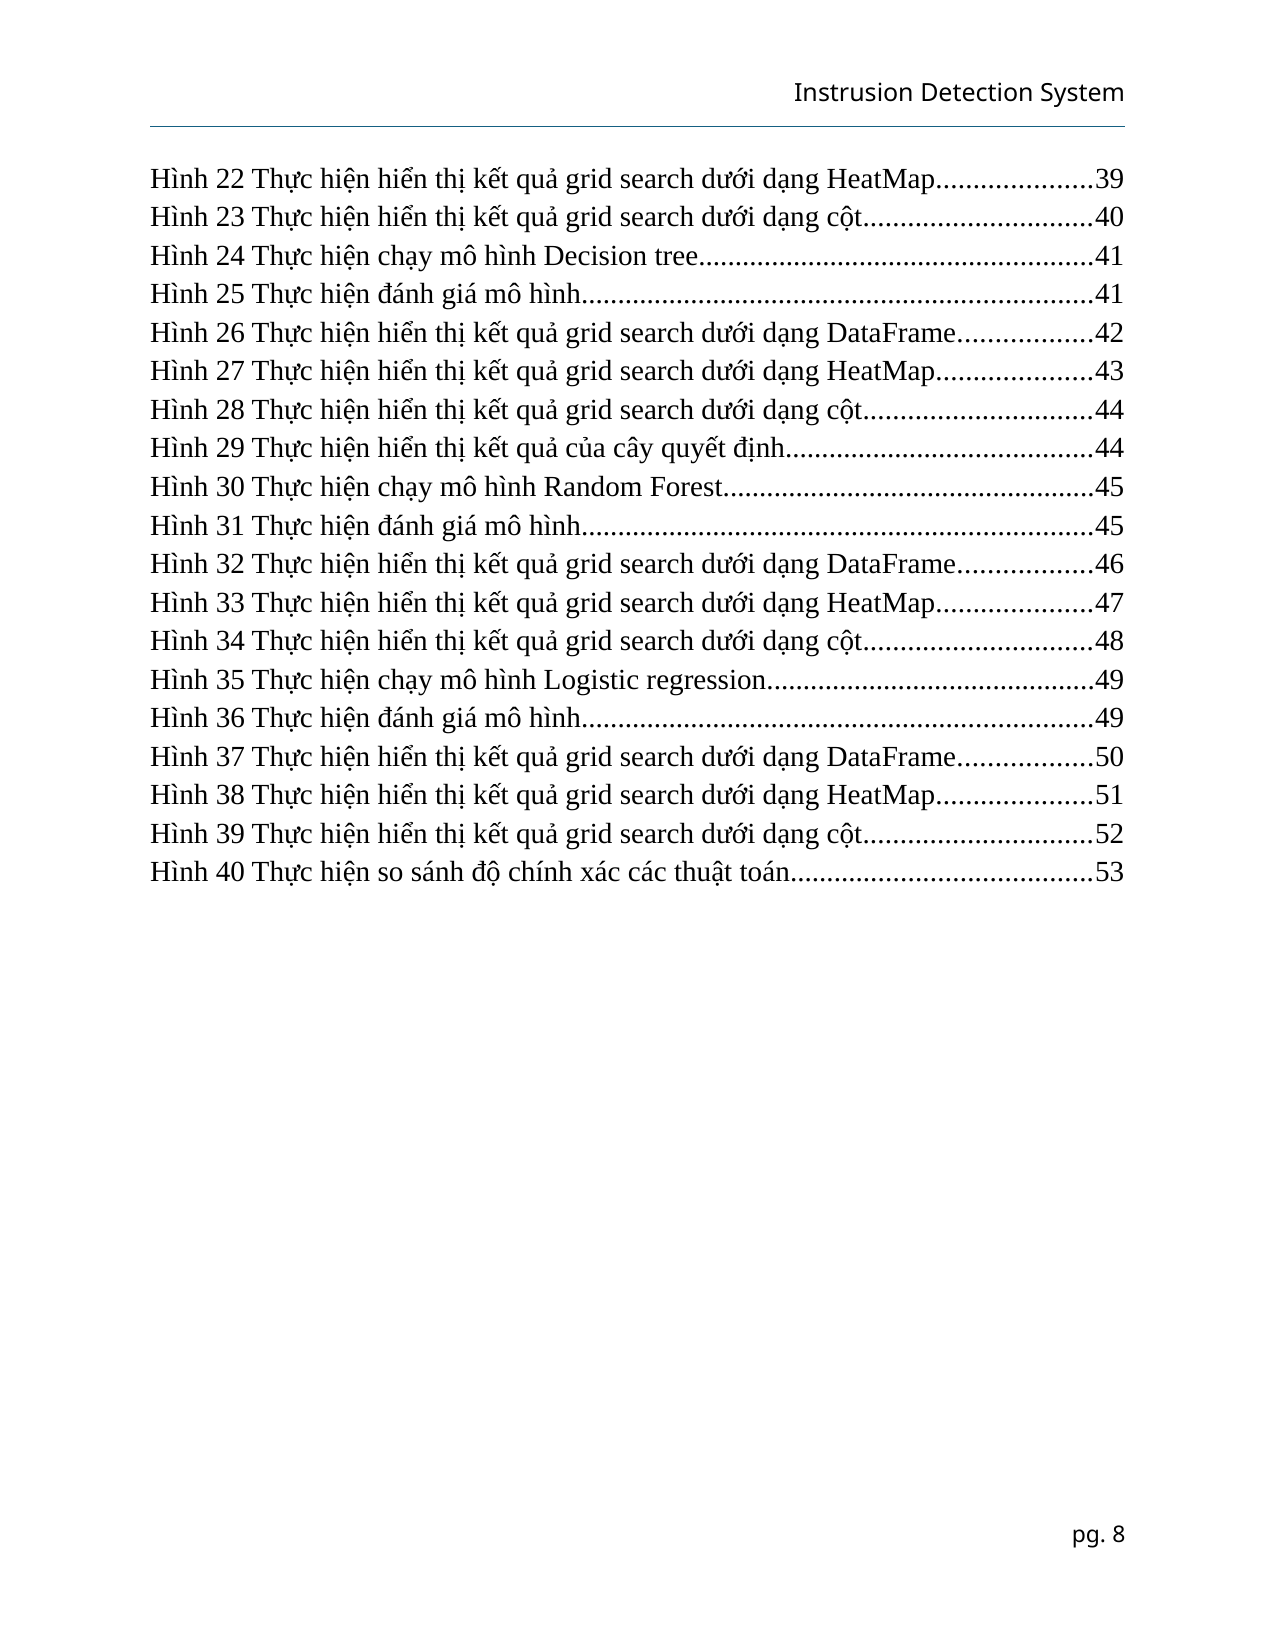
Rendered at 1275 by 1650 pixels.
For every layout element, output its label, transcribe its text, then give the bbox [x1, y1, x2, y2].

text Hình 39 Thực hiện hiển thị kết quả grid search dưới dạng cột 52 [150, 816, 1125, 849]
text Hình 24 Thực hiện chạy mô hình Decision tree 41 [150, 238, 1125, 271]
text Hình 31 Thực hiện đánh giá mô hình 45 [150, 508, 1125, 541]
text Hình 37 Thực hiện hiển thị kết quả grid search dưới dạng DataFrame 50 [150, 739, 1125, 772]
text Hình 28 Thực hiện hiển thị kết quả grid search dưới dạng cột 44 [150, 392, 1125, 426]
text Hình 23 Thực hiện hiển thị kết quả grid search dưới dạng cột 40 [150, 199, 1125, 233]
text Hình 32 Thực hiện hiển thị kết quả grid search dưới dạng DataFrame 46 [150, 546, 1125, 580]
text Hình 25 Thực hiện đánh giá mô hình 41 [150, 276, 1125, 310]
text Hình 29 Thực hiện hiển thị kết quả của cây quyết định 44 [150, 431, 1125, 464]
text Hình 26 Thực hiện hiển thị kết quả grid search dưới dạng DataFrame 42 [150, 315, 1125, 348]
text Hình 33 Thực hiện hiển thị kết quả grid search dưới dạng HeatMap 47 [150, 585, 1125, 618]
text Hình 38 Thực hiện hiển thị kết quả grid search dưới dạng HeatMap 51 [150, 777, 1125, 811]
text Hình 30 Thực hiện chạy mô hình Random Forest 45 [150, 469, 1125, 503]
text Hình 34 Thực hiện hiển thị kết quả grid search dưới dạng cột 48 [150, 623, 1125, 657]
text Hình 40 Thực hiện so sánh độ chính xác các thuật toán 53 [150, 854, 1125, 888]
text Hình 27 Thực hiện hiển thị kết quả grid search dưới dạng HeatMap 43 [150, 353, 1125, 387]
text Hình 35 Thực hiện chạy mô hình Logistic regression 49 [150, 662, 1125, 695]
text Hình 36 Thực hiện đánh giá mô hình 49 [150, 700, 1125, 734]
text Hình 22 Thực hiện hiển thị kết quả grid search dưới dạng HeatMap 39 [150, 161, 1125, 194]
